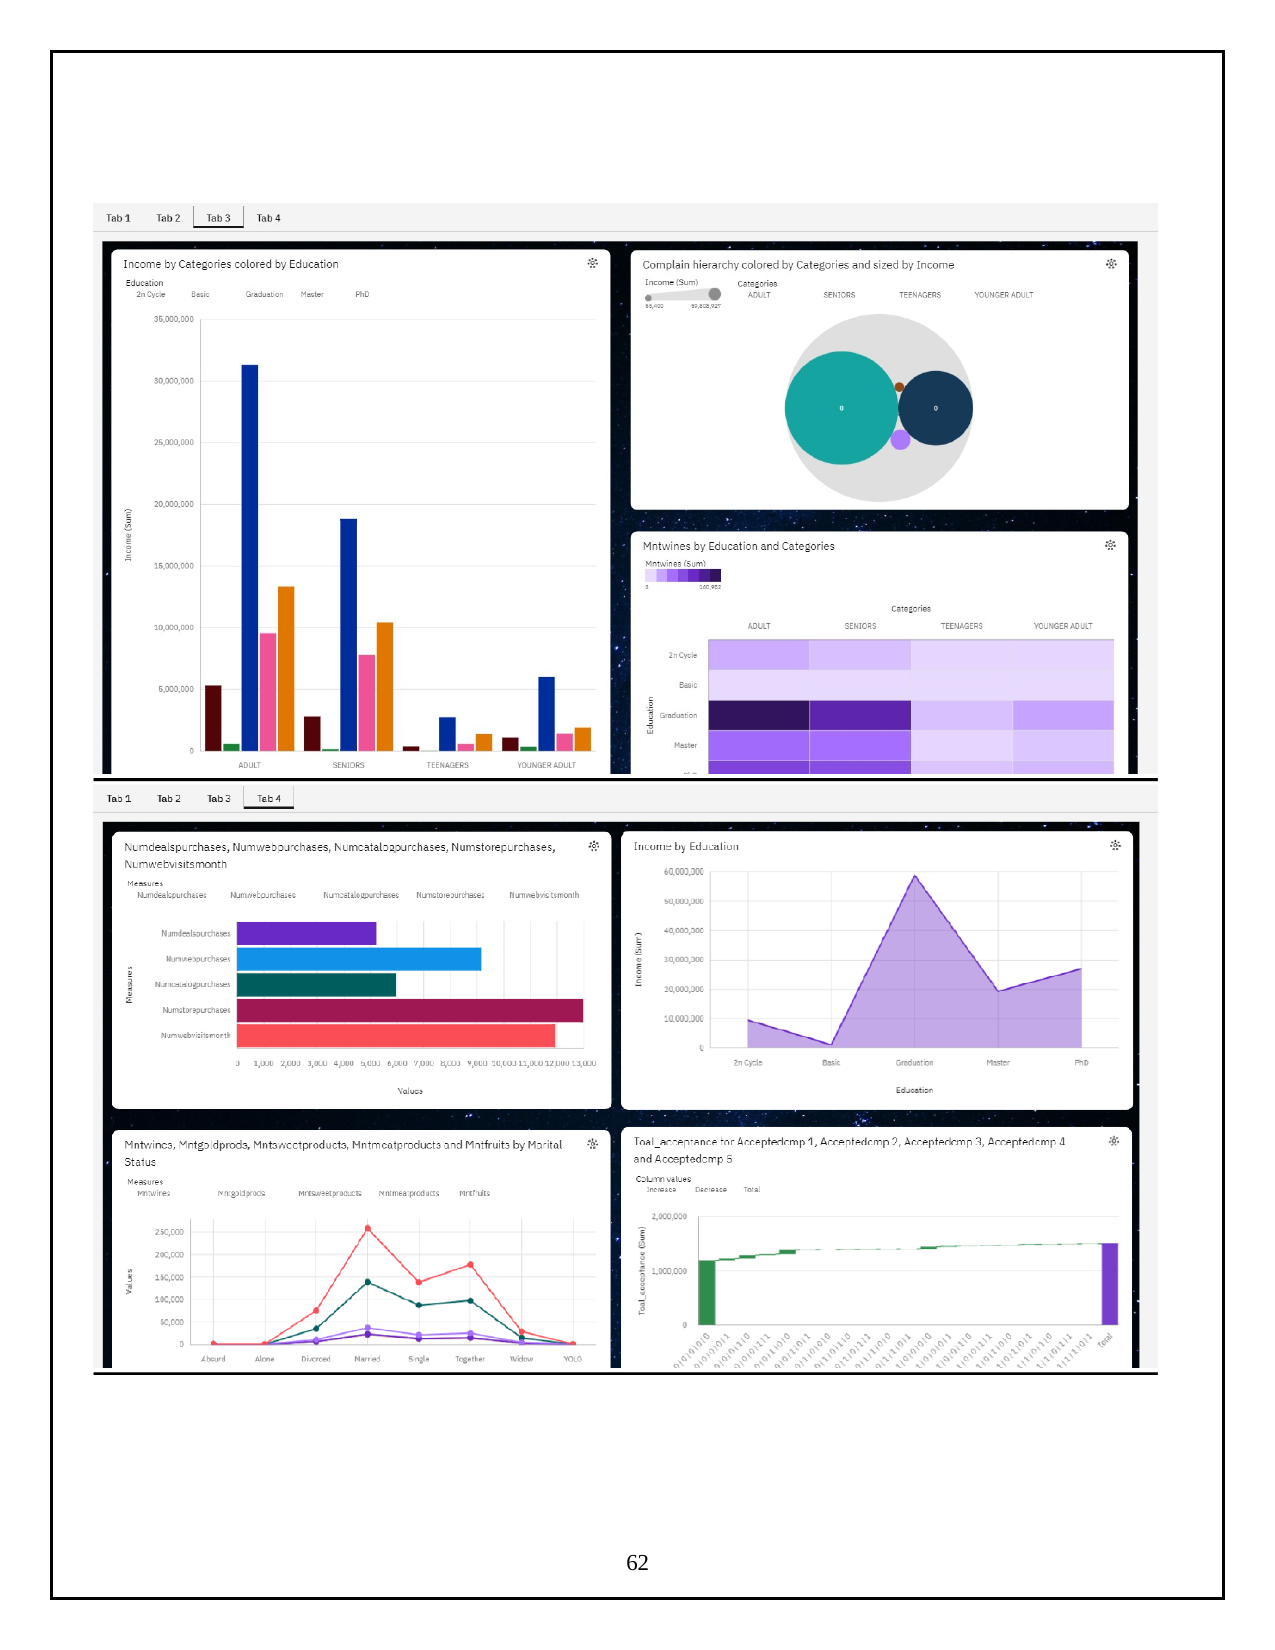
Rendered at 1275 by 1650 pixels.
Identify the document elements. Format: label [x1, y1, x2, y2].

picture [93, 203, 1158, 774]
picture [93, 778, 1158, 1375]
